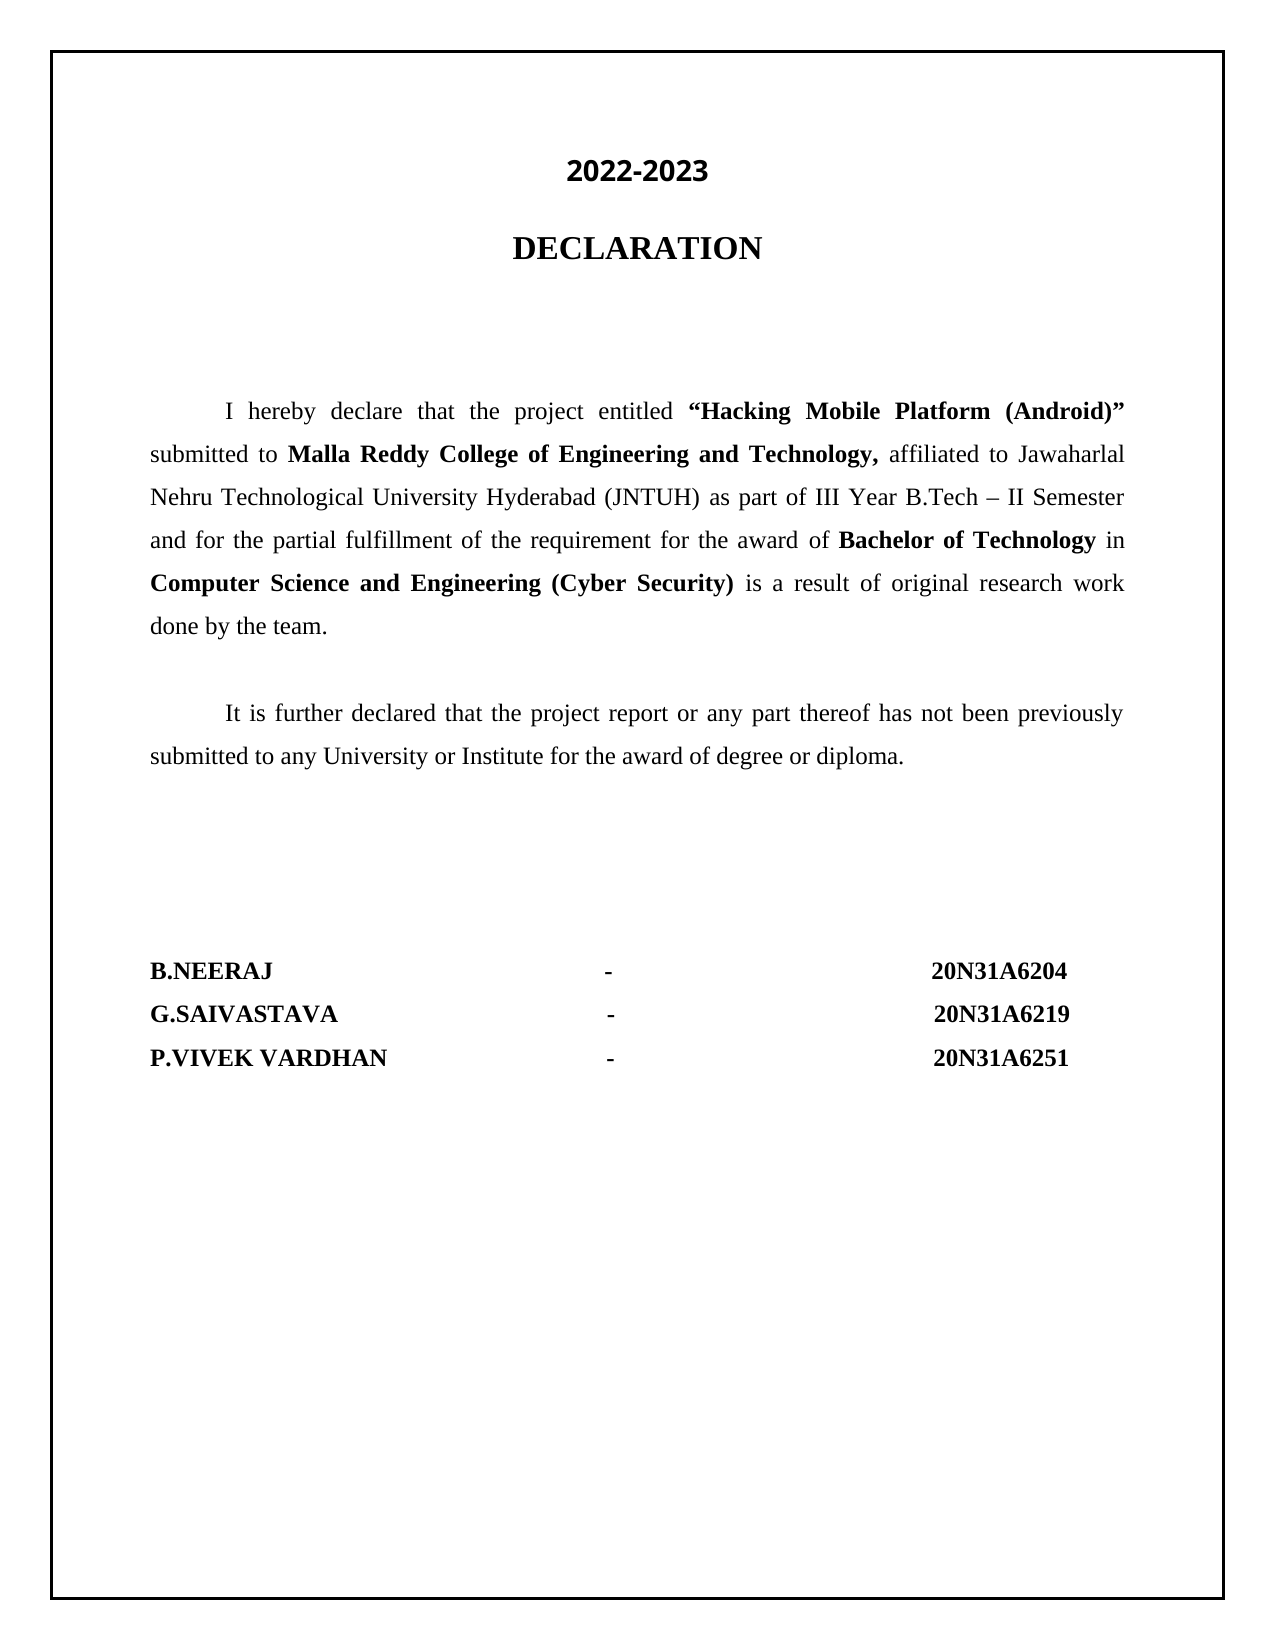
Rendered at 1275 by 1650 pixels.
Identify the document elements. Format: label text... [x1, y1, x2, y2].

subtitle I hereby declare that the project entitled “Hacking Mobile Platform (Android)” submitted to Malla Reddy College of Engineering and Technology, affiliated to Jawaharlal Nehru Technological University Hyderabad (JNTUH) as part of III Year B.Tech – II Semester and for the partial fulfillment of the requirement for the award of Bachelor of Technology in Computer Science and Engineering (Cyber Security) is a result of original research work done by the team. [150, 396, 1125, 640]
title 2022-2023 [150, 150, 1125, 190]
title P.VIVEK VARDHAN - 20N31A6251 [150, 1043, 1125, 1114]
title B.NEERAJ - 20N31A6204 [150, 956, 1125, 985]
title G.SAIVASTAVA - 20N31A6219 [150, 999, 1125, 1028]
title It is further declared that the project report or any part thereof has not been previously submitted to any University or Institute for the award of degree or diploma. [150, 698, 1125, 769]
title DECLARATION [150, 228, 1125, 266]
